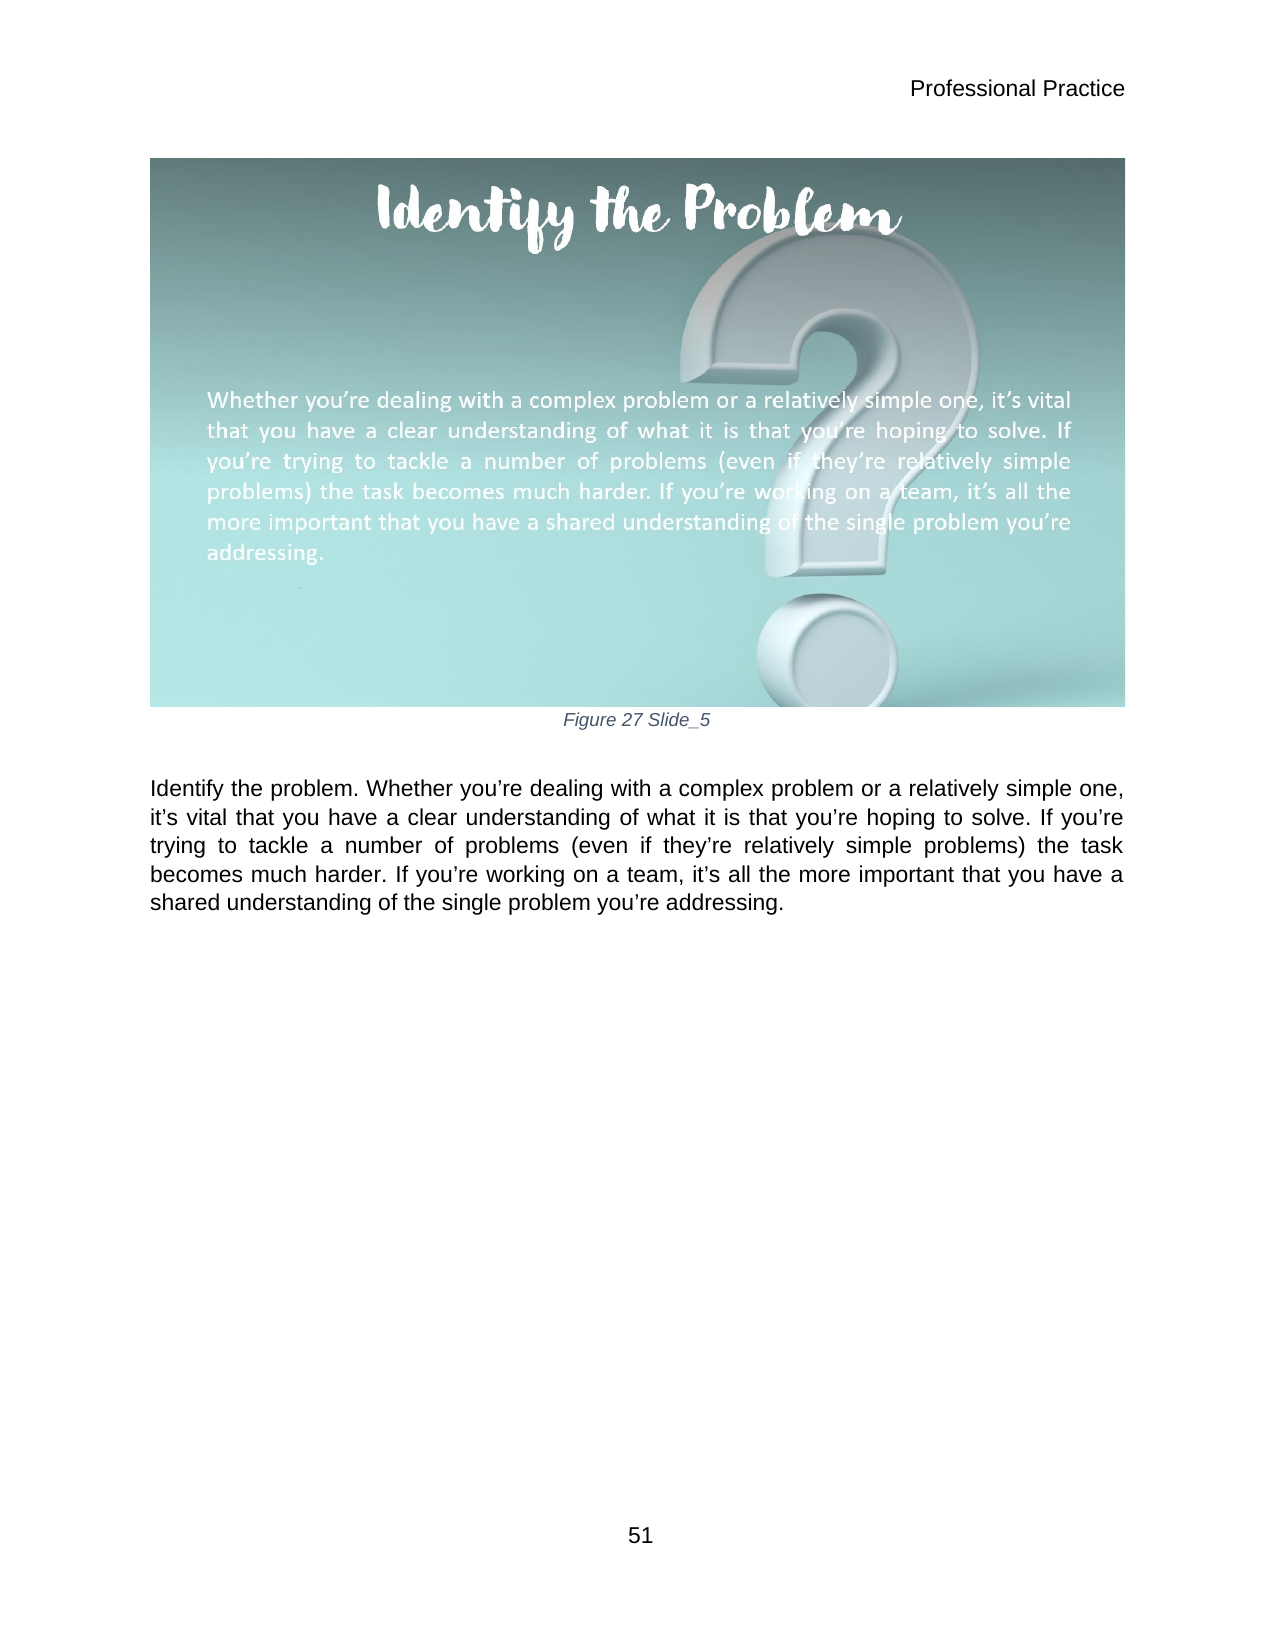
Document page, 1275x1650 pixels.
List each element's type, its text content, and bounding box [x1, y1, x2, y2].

picture [150, 158, 1125, 707]
text Figure 27 Slide_5 [150, 709, 1125, 730]
text Identify the problem. Whether you’re dealing with a complex problem or a relatively simple one, it’s vital that you have a clear understanding of what it is that you’re hoping to solve. If you’re trying to tackle a number of problems (even if they’re relatively simple problems) the task becomes much harder. If you’re working on a team, it’s all the more important that you have a shared understanding of the single problem you’re addressing. [150, 775, 1125, 915]
